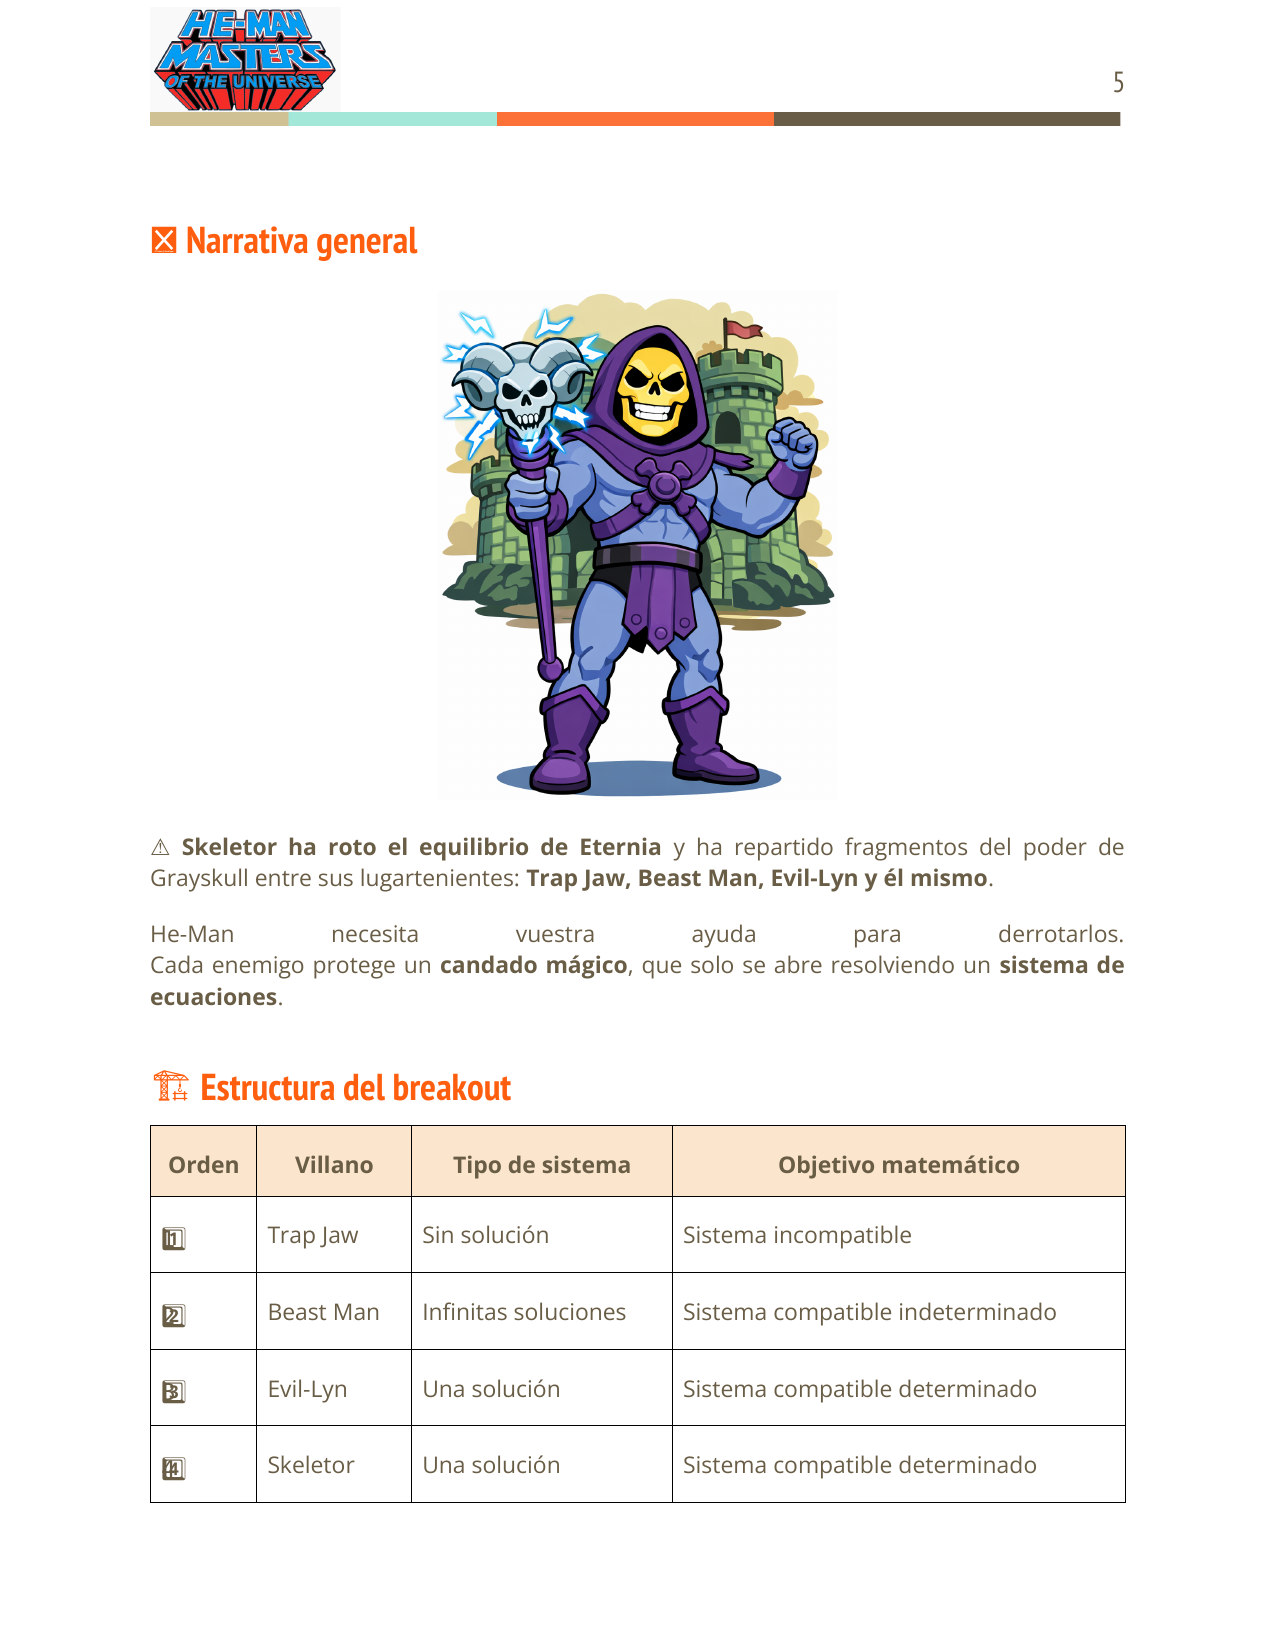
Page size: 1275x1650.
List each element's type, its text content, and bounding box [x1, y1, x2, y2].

subtitle 🌌 Narrativa general [150, 215, 1125, 263]
text He-Man necesita vuestra ayuda para derrotarlos. Cada enemigo protege un candado mágico, que solo se abre resolviendo un sistema de ecuaciones. [150, 918, 1125, 1012]
picture [437, 290, 838, 800]
table_cell Trap Jaw [257, 1197, 411, 1272]
table_header Villano [257, 1126, 411, 1196]
table_cell 2️⃣ [151, 1273, 256, 1349]
table_header Objetivo matemático [673, 1126, 1125, 1196]
table_cell 3️⃣ [151, 1350, 256, 1425]
table_cell Una solución [412, 1426, 672, 1502]
table_header Orden [151, 1126, 256, 1196]
table_cell Sistema compatible determinado [673, 1426, 1125, 1502]
table_cell Evil-Lyn [257, 1350, 411, 1425]
table_cell Sistema compatible indeterminado [673, 1273, 1125, 1349]
table_cell Una solución [412, 1350, 672, 1425]
table_cell Sistema compatible determinado [673, 1350, 1125, 1425]
table_cell Sistema incompatible [673, 1197, 1125, 1272]
table_cell Infinitas soluciones [412, 1273, 672, 1349]
table_cell Sin solución [412, 1197, 672, 1272]
table_cell 4️⃣ [151, 1426, 256, 1502]
table_header Tipo de sistema [412, 1126, 672, 1196]
subtitle 🏗️ Estructura del breakout [150, 1062, 1125, 1110]
table_cell 1️⃣ [151, 1197, 256, 1272]
table_cell Beast Man [257, 1273, 411, 1349]
picture [150, 7, 1121, 126]
text ⚠️ Skeletor ha roto el equilibrio de Eternia y ha repartido fragmentos del poder de Grayskull entre sus lugartenientes: Trap Jaw, Beast Man, Evil-Lyn y él mismo. [150, 830, 1125, 893]
table_cell Skeletor [257, 1426, 411, 1502]
